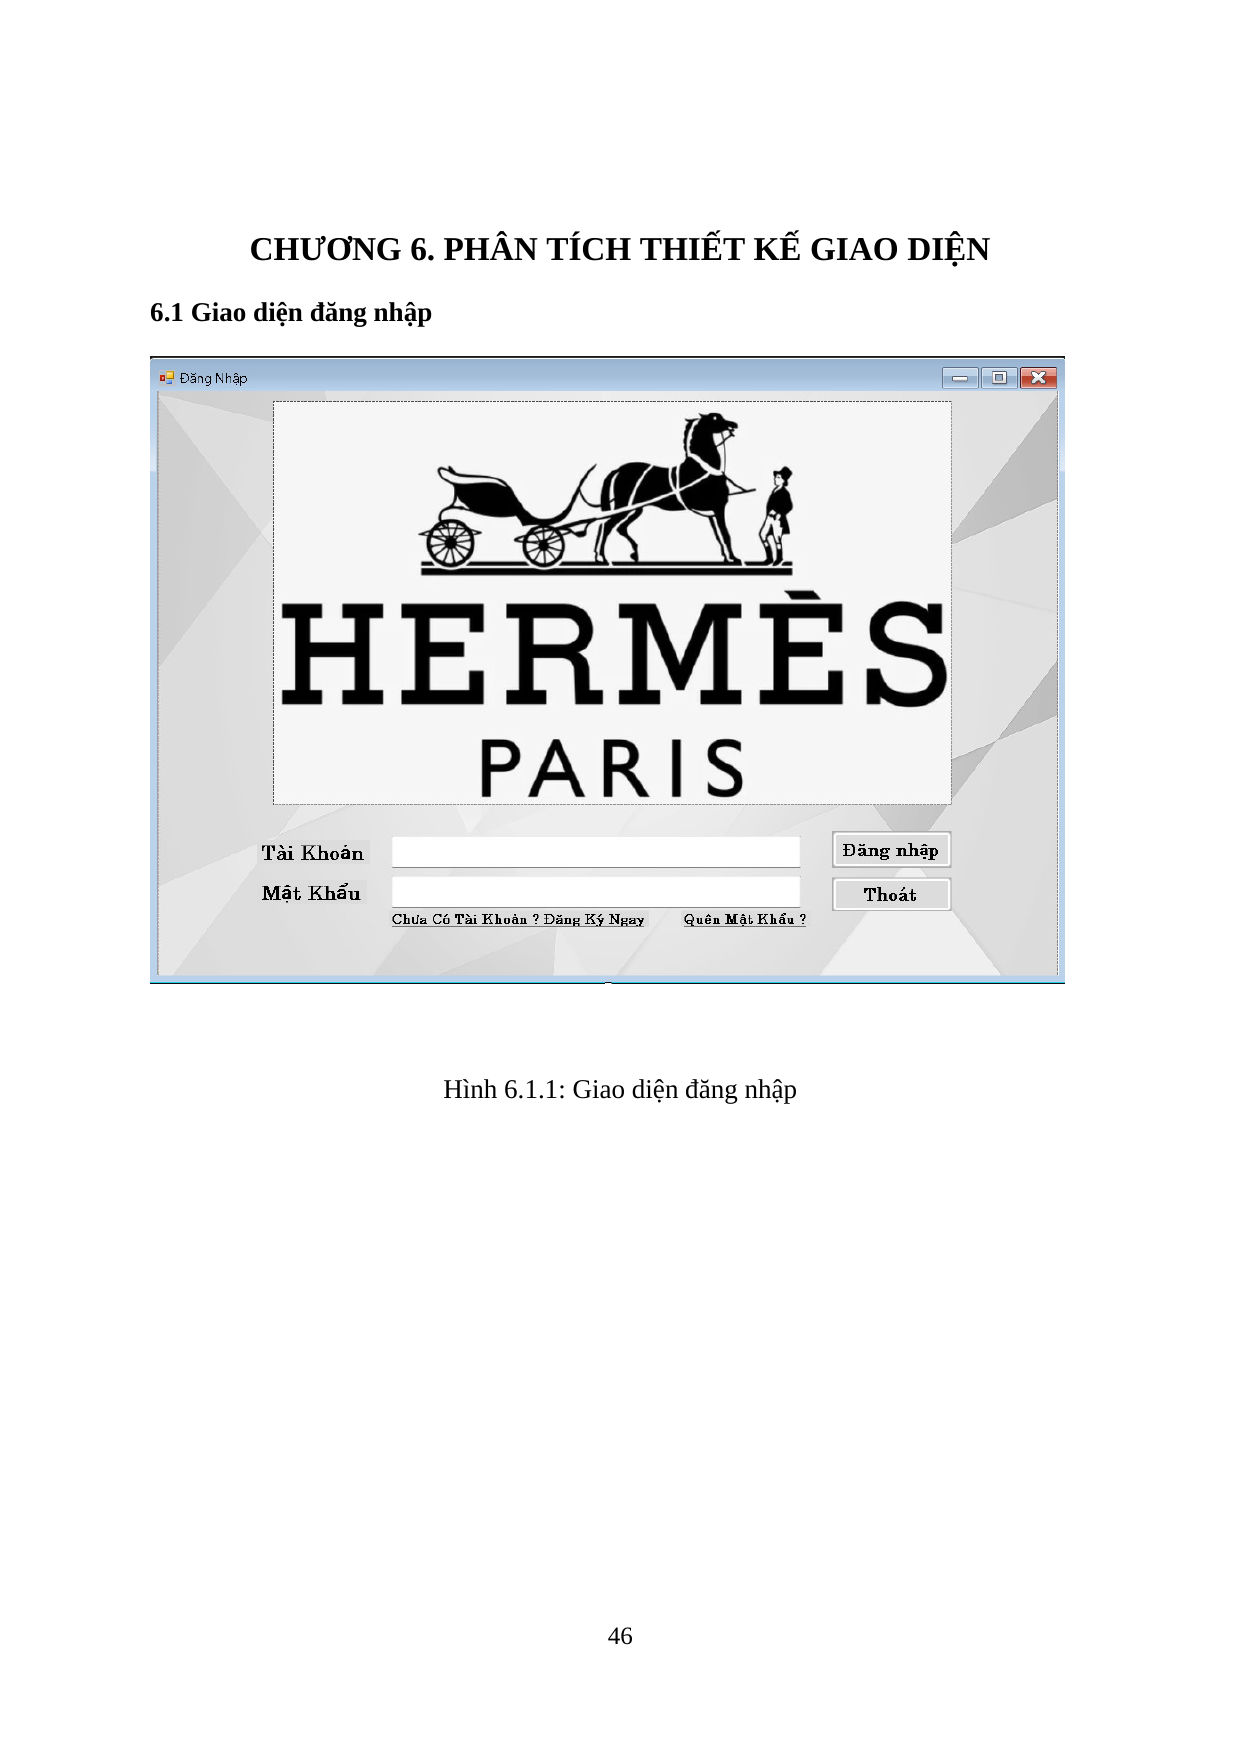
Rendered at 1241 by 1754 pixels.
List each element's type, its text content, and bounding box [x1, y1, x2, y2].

subtitle 6.1 Giao diện đăng nhập [150, 296, 1090, 327]
text Hình 6.1.1: Giao diện đăng nhập [150, 1073, 1090, 1105]
subtitle CHƯƠNG 6. PHÂN TÍCH THIẾT KẾ GIAO DIỆN [150, 229, 1090, 267]
picture [150, 356, 1065, 984]
